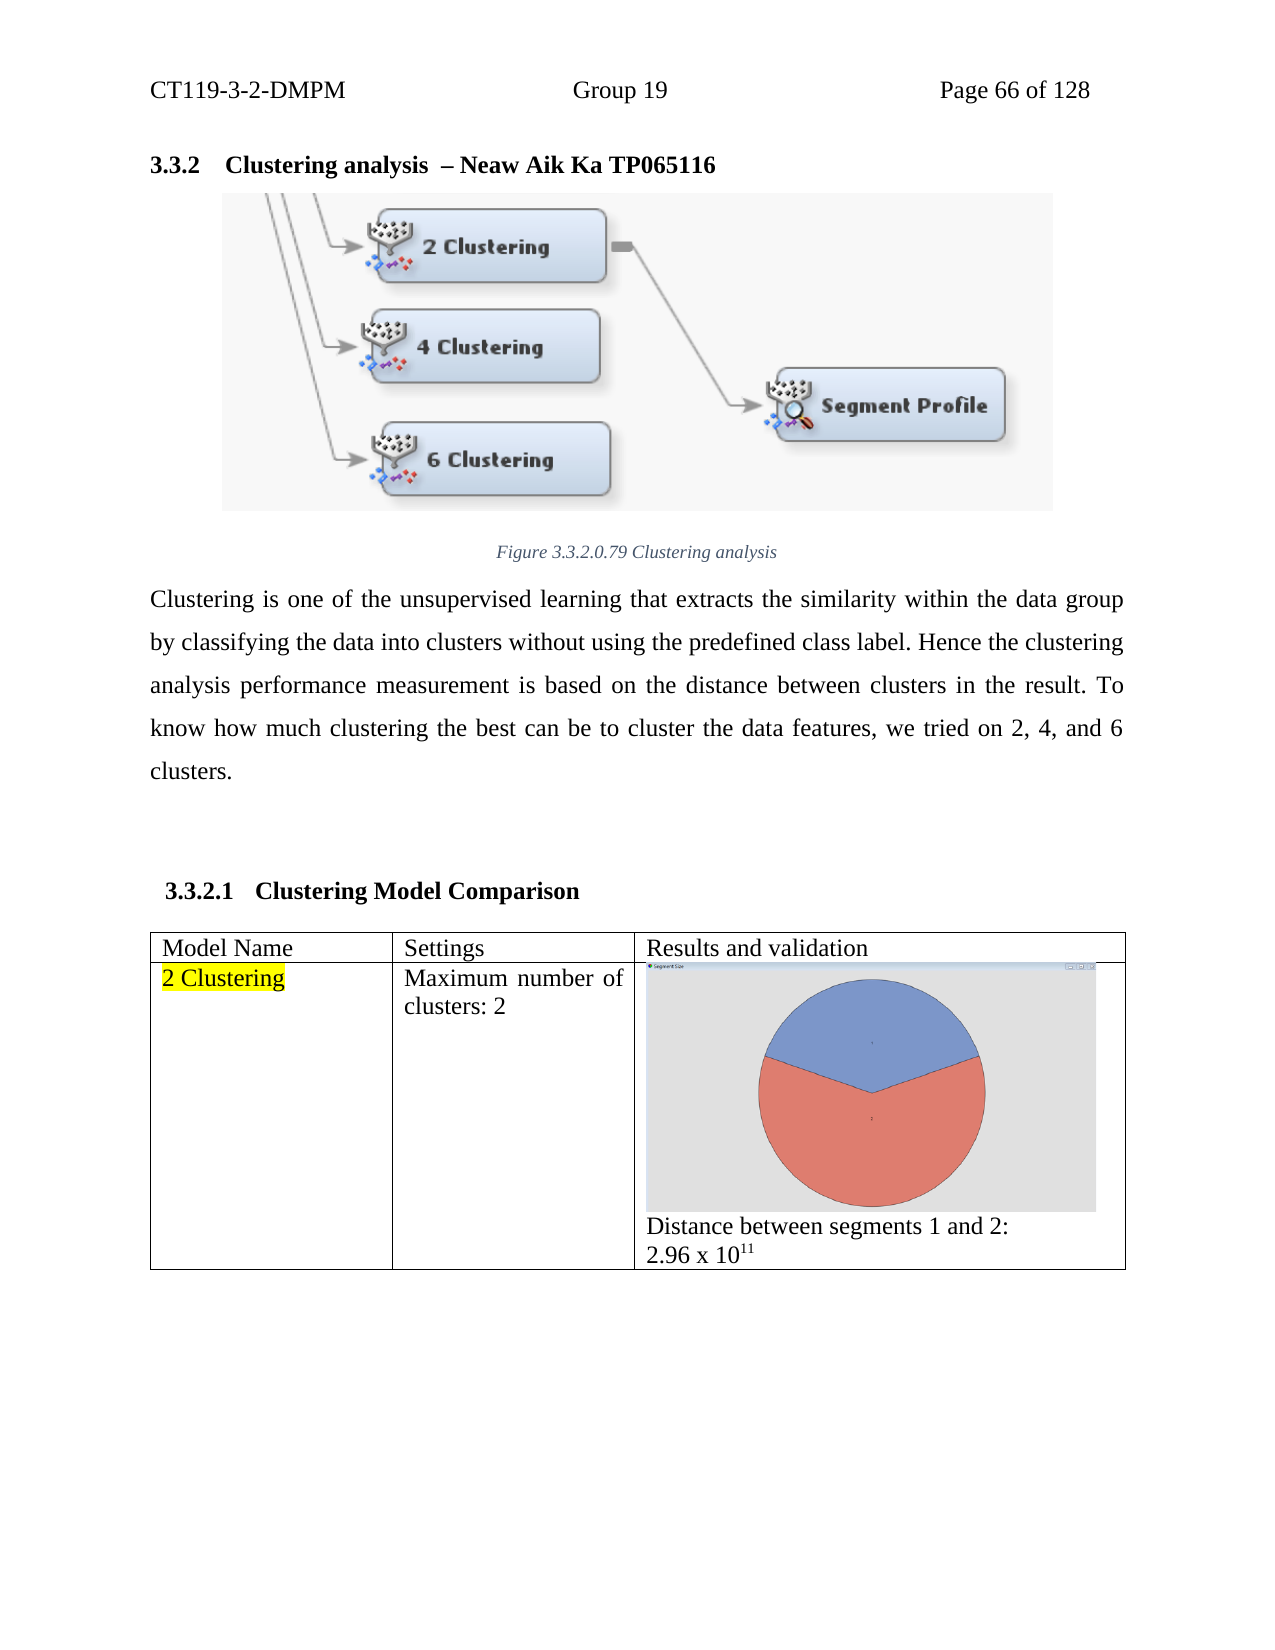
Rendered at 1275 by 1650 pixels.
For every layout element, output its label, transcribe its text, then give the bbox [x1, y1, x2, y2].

table_header Results and validation [635, 933, 1125, 962]
picture [222, 193, 1053, 511]
table_header Settings [393, 933, 634, 962]
text Clustering is one of the unsupervised learning that extracts the similarity within the data group by classifying the data into clusters without using the predefined class label. Hence the clustering analysis performance measurement is based on the distance between clusters in the result. To know how much clustering the best can be to cluster the data features, we tried on 2, 4, and 6 clusters. [150, 584, 1125, 785]
table_header Model Name [151, 933, 392, 962]
picture [646, 962, 1097, 1212]
table_cell 2 Clustering [151, 963, 392, 1269]
subtitle Clustering Model Comparison [165, 876, 1125, 904]
table_cell Distance between segments 1 and 2: 2.96 x 1011 [635, 963, 1125, 1269]
subtitle Clustering analysis – Neaw Aik Ka TP065116 [150, 150, 1125, 179]
table_cell Maximum number of clusters: 2 [393, 963, 634, 1269]
